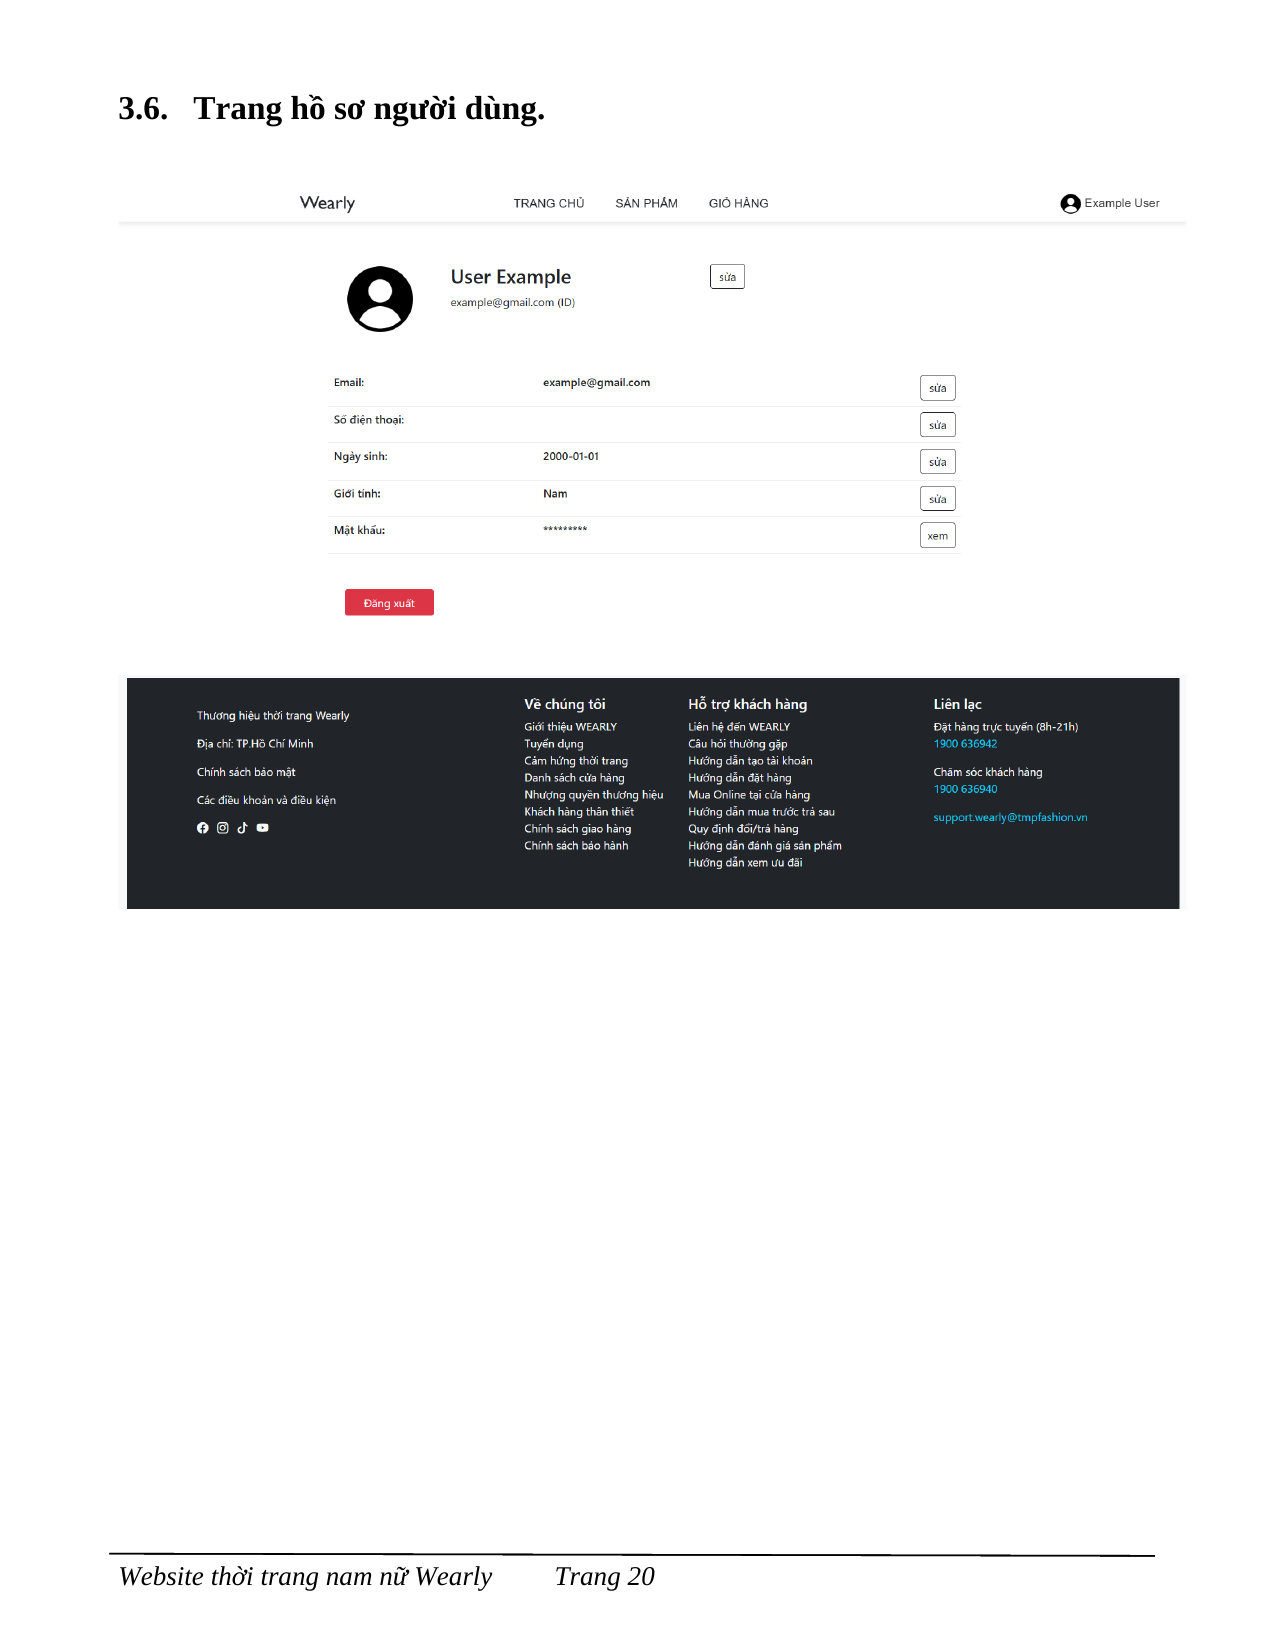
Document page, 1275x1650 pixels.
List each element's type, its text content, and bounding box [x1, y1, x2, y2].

list Trang hồ sơ người dùng. [118, 89, 1186, 127]
picture [118, 188, 1187, 674]
picture [118, 675, 1187, 909]
